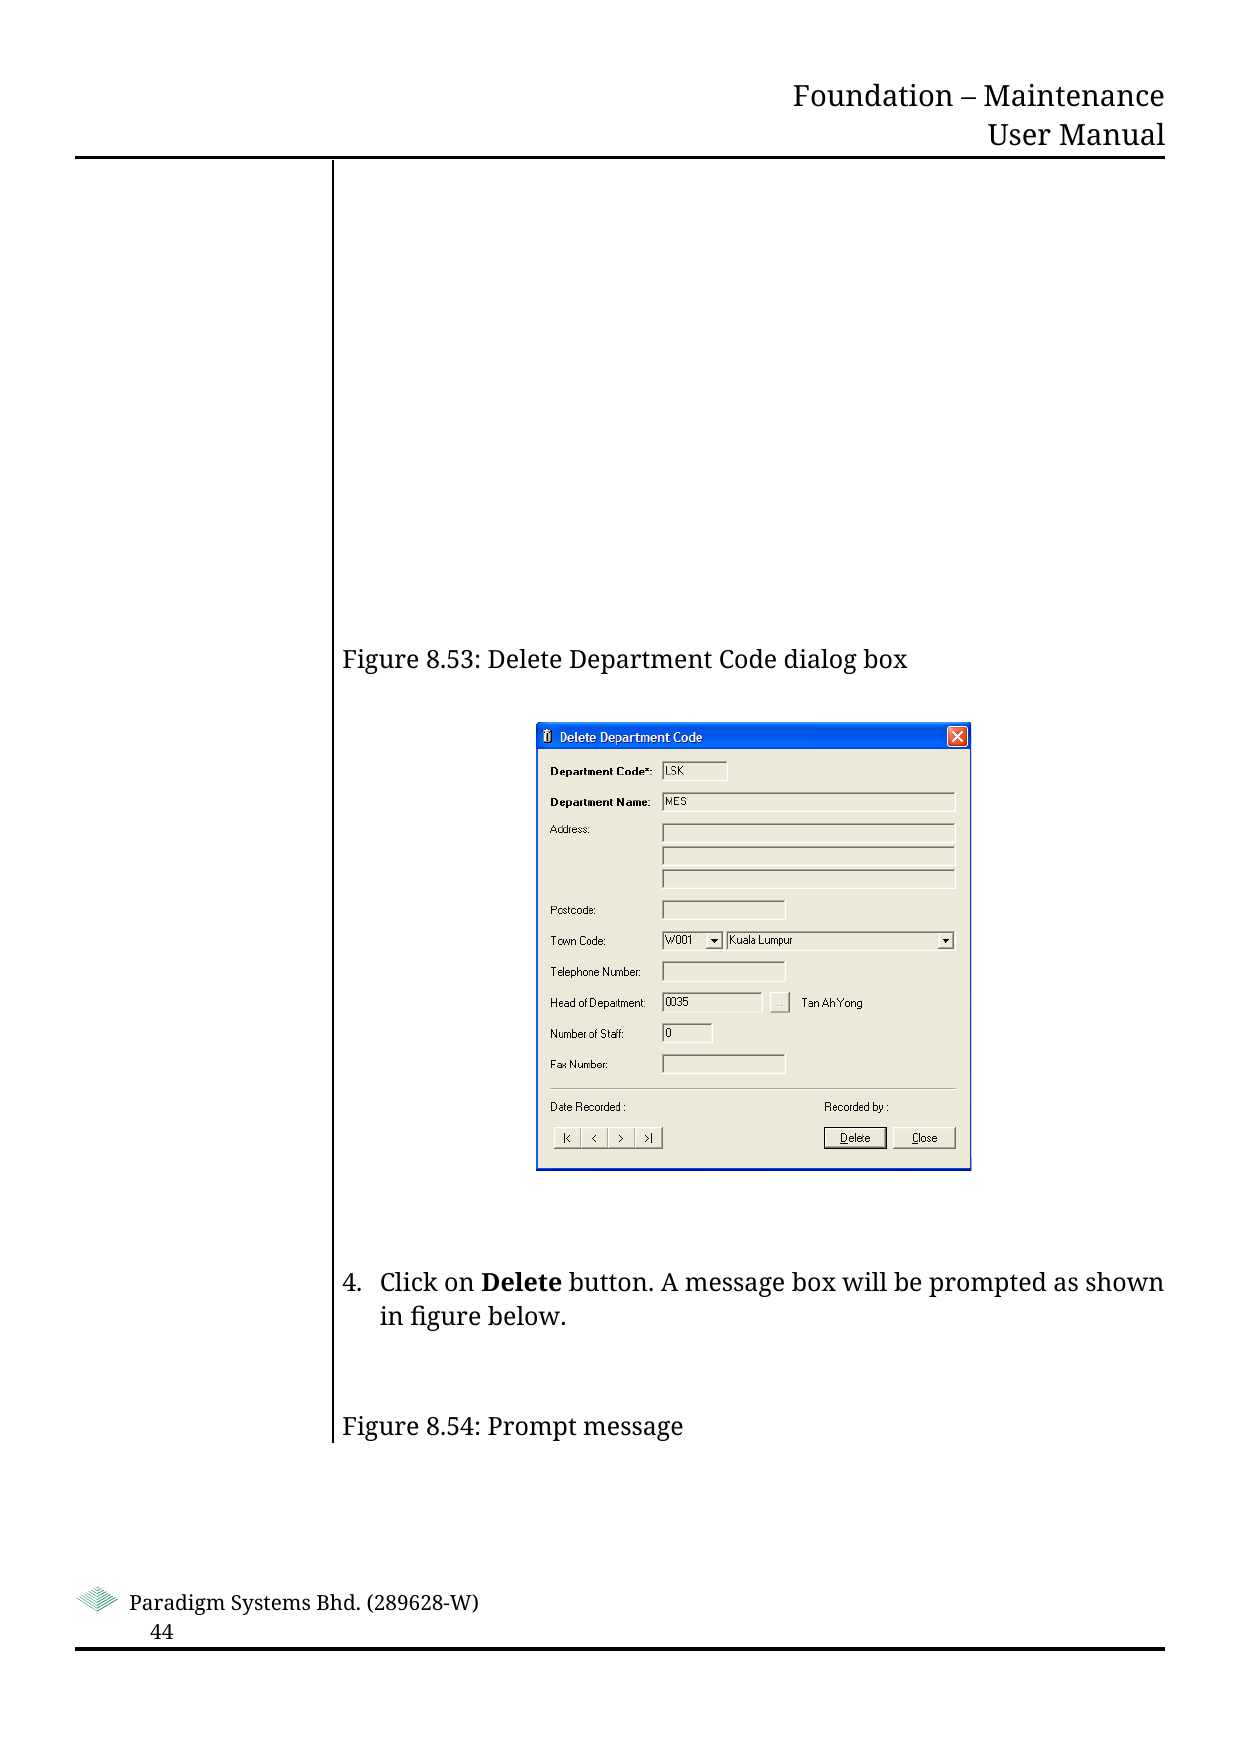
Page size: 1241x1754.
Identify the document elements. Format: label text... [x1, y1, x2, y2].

picture [75, 1587, 119, 1612]
text Figure 8.53: Delete Department Code dialog box [334, 642, 1165, 676]
text Figure 8.54: Prompt message [334, 1409, 1165, 1443]
list Click on Delete button. A message box will be prompted as shown in figure below. [334, 1265, 1165, 1333]
picture [536, 722, 972, 1172]
